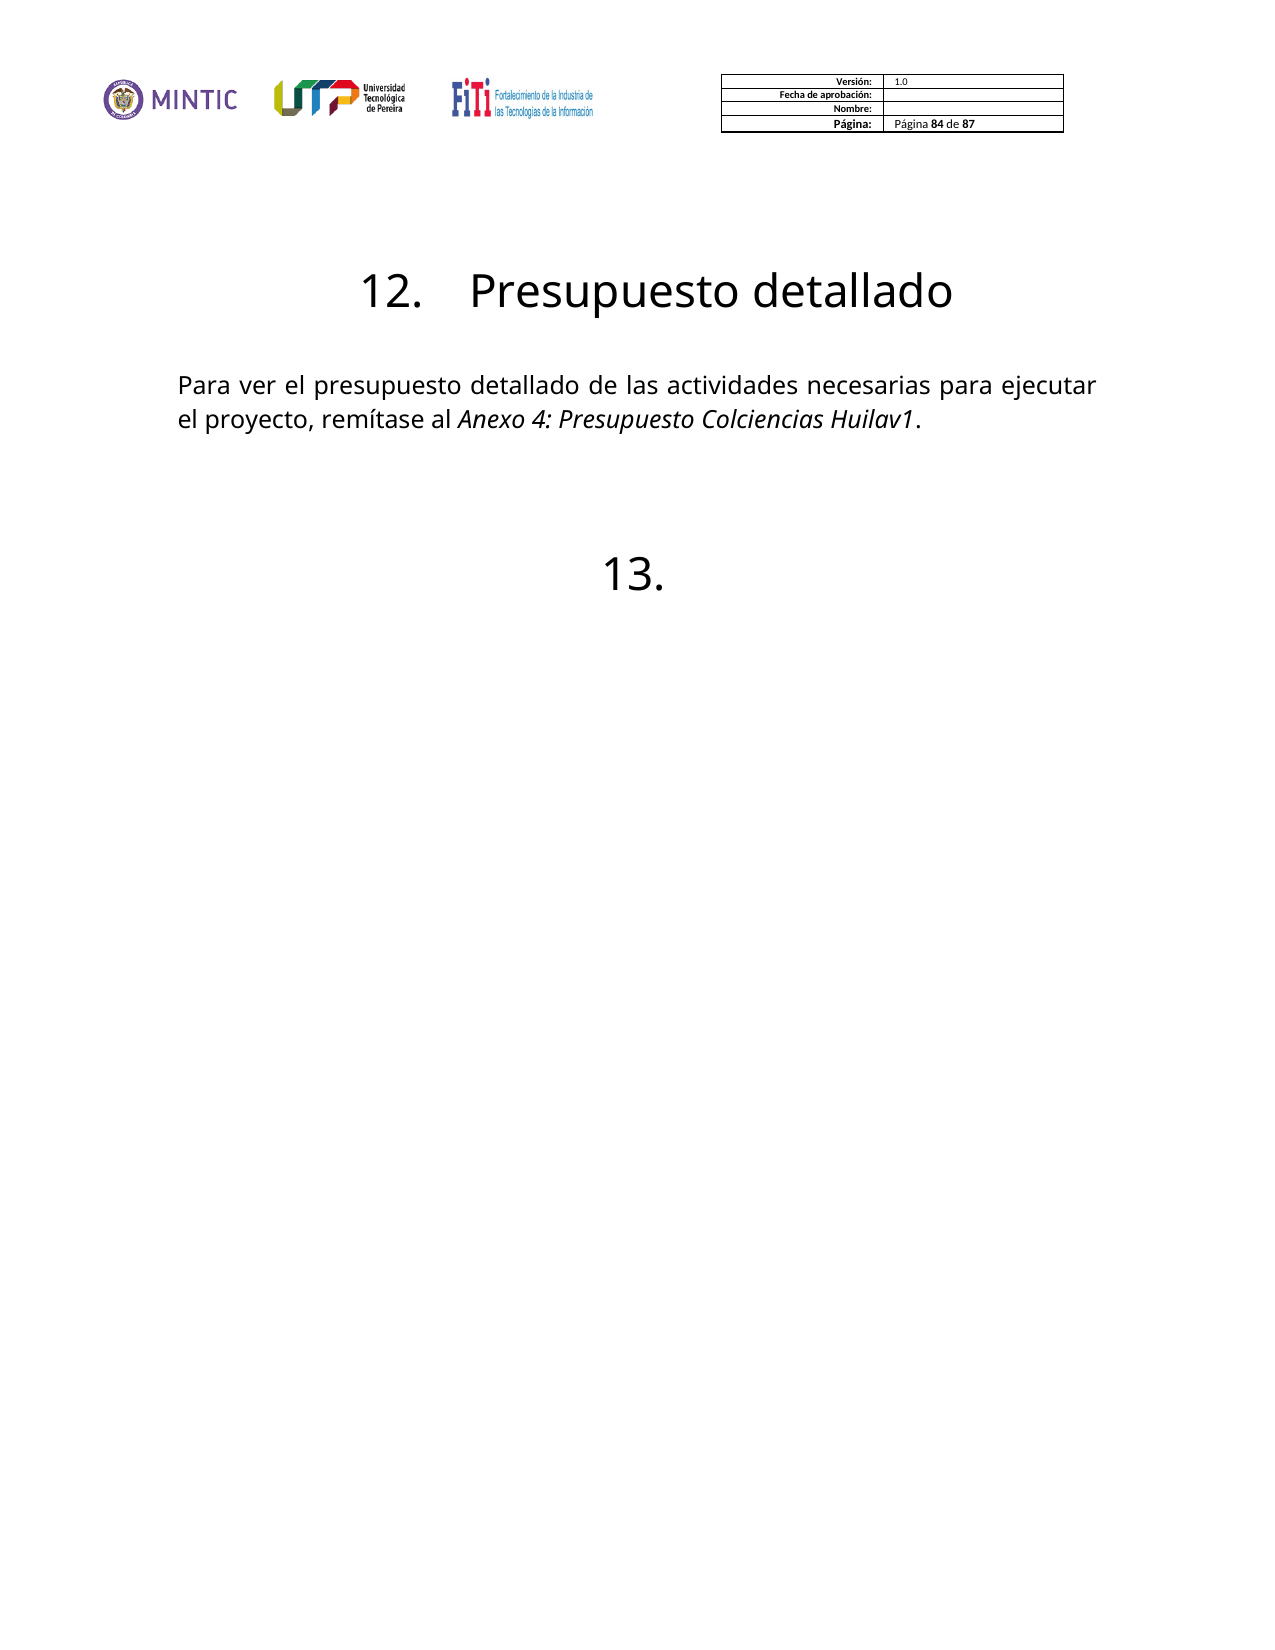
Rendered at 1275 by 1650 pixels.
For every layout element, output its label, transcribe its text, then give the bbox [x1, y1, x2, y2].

picture [97, 76, 238, 127]
text Para ver el presupuesto detallado de las actividades necesarias para ejecutar el proyecto, remítase al Anexo 4: Presupuesto Colciencias Huilav1. [177, 368, 1098, 436]
picture [274, 80, 405, 116]
subtitle Presupuesto detallado [215, 259, 1098, 321]
picture [448, 76, 595, 121]
